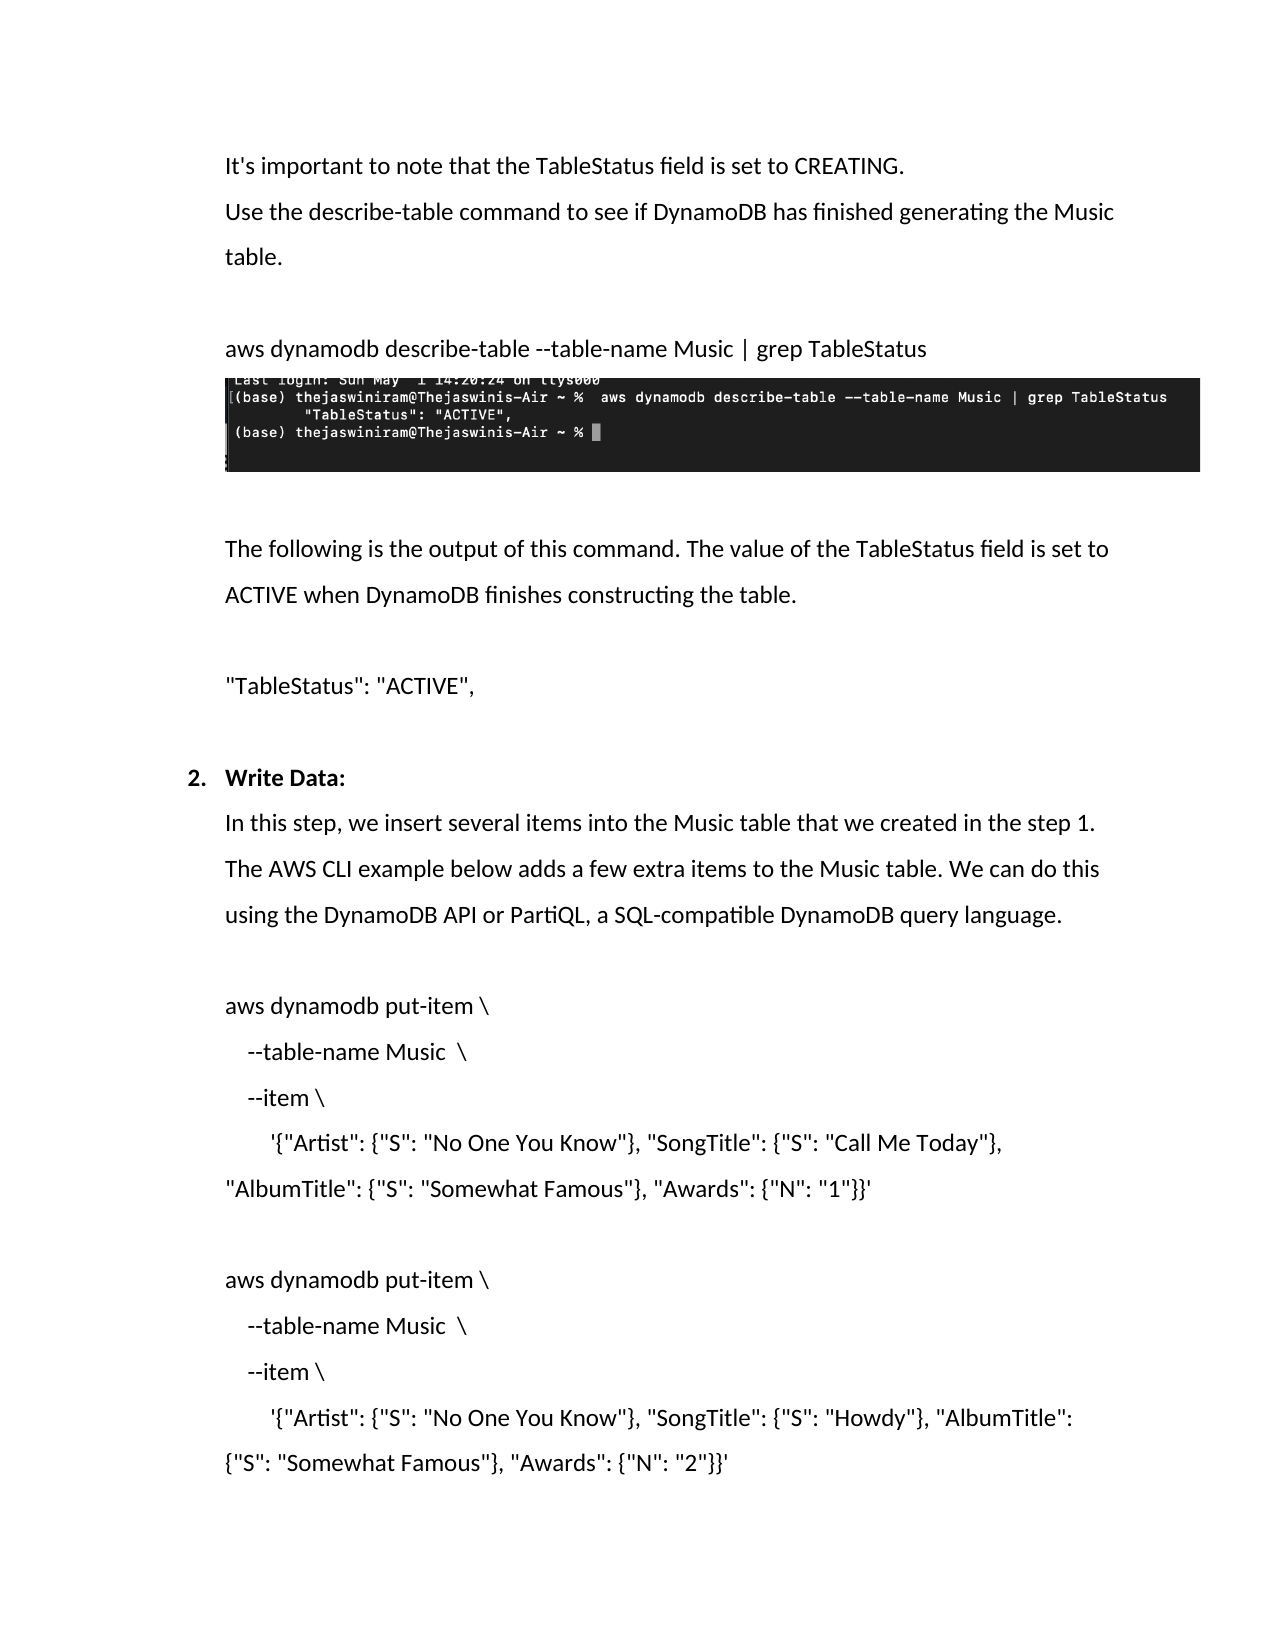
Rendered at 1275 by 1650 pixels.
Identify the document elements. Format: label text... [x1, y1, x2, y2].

list --item \ [225, 1356, 1125, 1387]
list --item \ [225, 1082, 1125, 1112]
list --table-name Music \ [225, 1310, 1125, 1341]
list '{"Artist": {"S": "No One You Know"}, "SongTitle": {"S": "Howdy"}, "AlbumTitle": {"S": "Somewhat Famous"}, "Awards": {"N": "2"}}' [225, 1402, 1125, 1478]
list '{"Artist": {"S": "No One You Know"}, "SongTitle": {"S": "Call Me Today"}, "AlbumTitle": {"S": "Somewhat Famous"}, "Awards": {"N": "1"}}' [225, 1127, 1125, 1204]
text It's important to note that the TableStatus field is set to CREATING. [225, 150, 1125, 181]
list --table-name Music \ [225, 1036, 1125, 1067]
list aws dynamodb put-item \ [225, 990, 1125, 1021]
text The following is the output of this command. The value of the TableStatus field is set to ACTIVE when DynamoDB finishes constructing the table. [225, 533, 1125, 609]
text aws dynamodb describe-table --table-name Music | grep TableStatus [225, 333, 1125, 363]
text "TableStatus": "ACTIVE", [225, 670, 1125, 701]
picture [225, 378, 1200, 472]
list Write Data: [187, 762, 1125, 792]
list The AWS CLI example below adds a few extra items to the Music table. We can do this using the DynamoDB API or PartiQL, a SQL-compatible DynamoDB query language. [225, 853, 1125, 929]
text Use the describe-table command to see if DynamoDB has finished generating the Music table. [225, 196, 1125, 272]
list In this step, we insert several items into the Music table that we created in the step 1. [225, 807, 1125, 838]
list aws dynamodb put-item \ [225, 1265, 1125, 1295]
